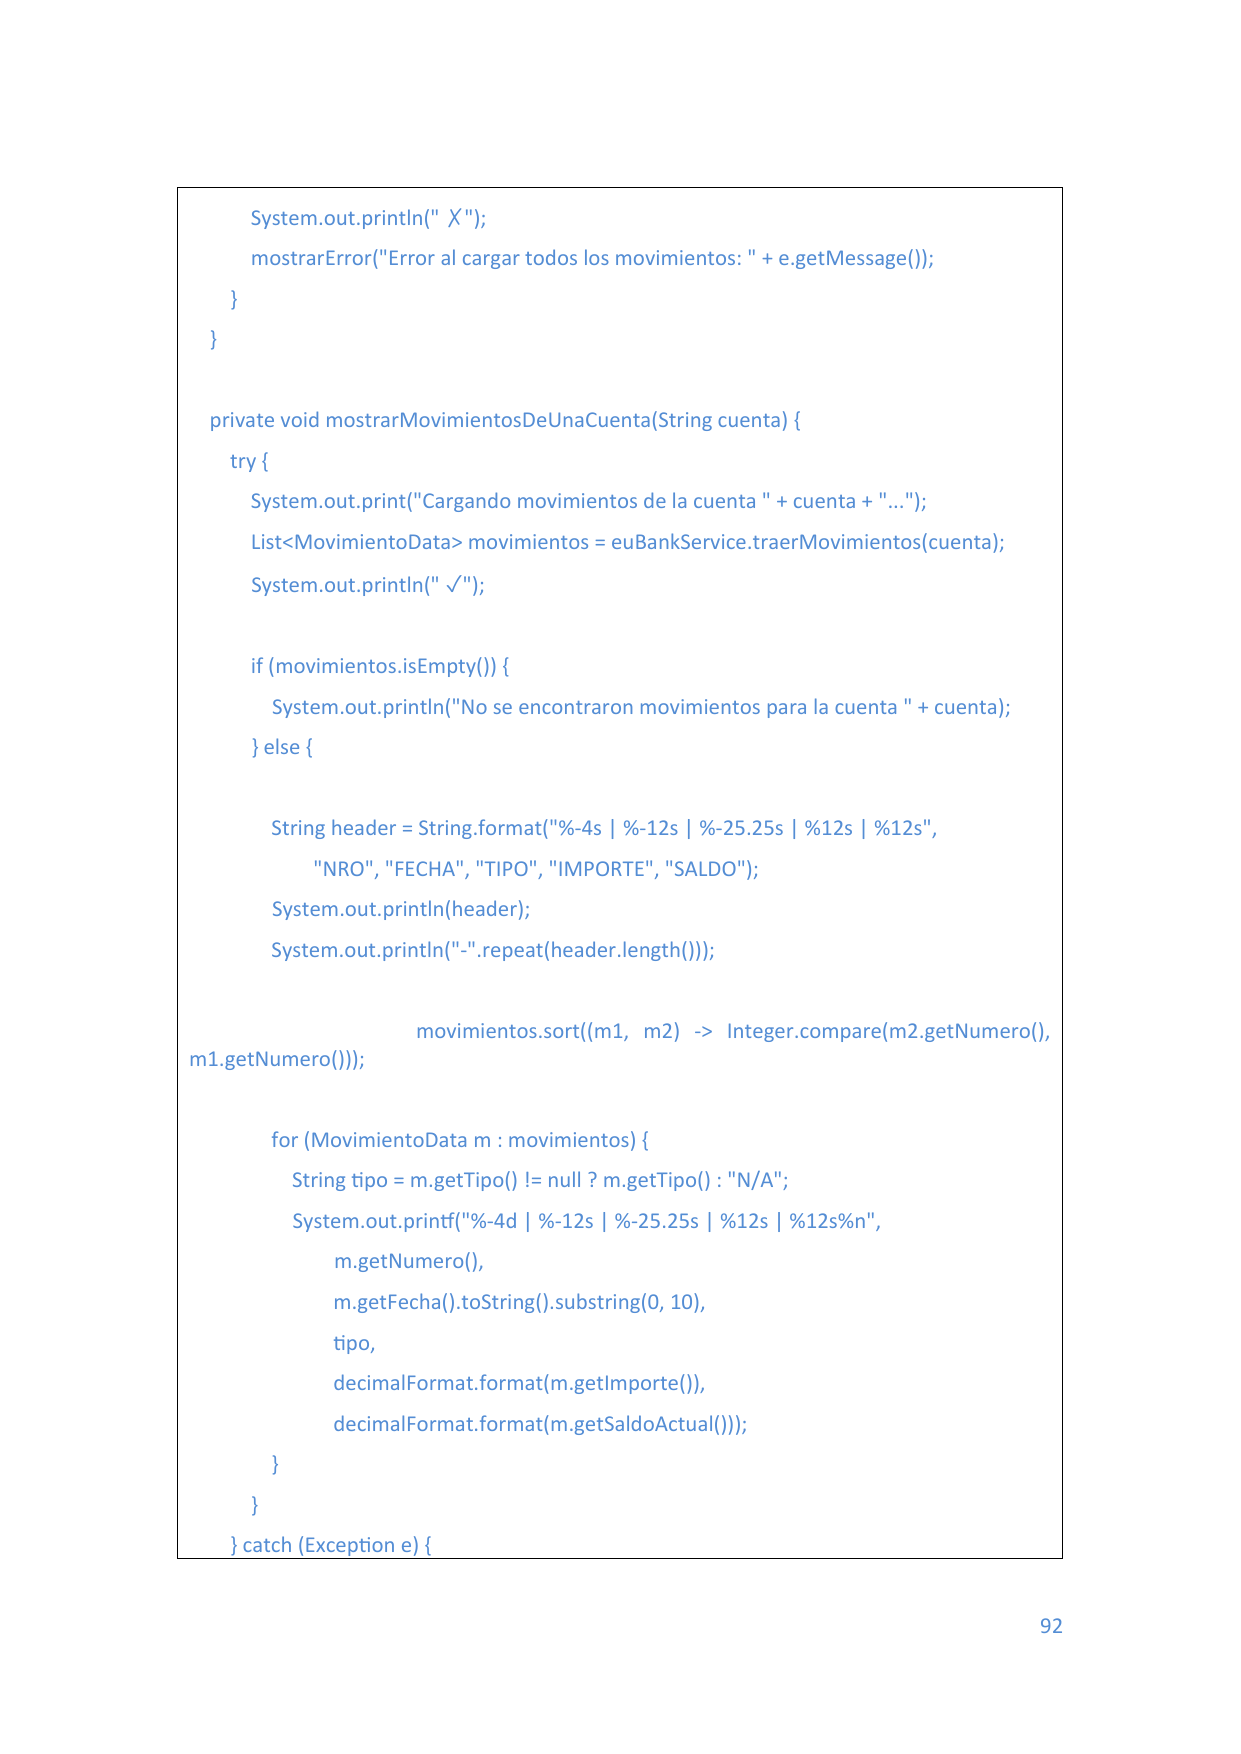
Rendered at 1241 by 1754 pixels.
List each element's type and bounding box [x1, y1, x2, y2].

table_header [178, 188, 1062, 1558]
